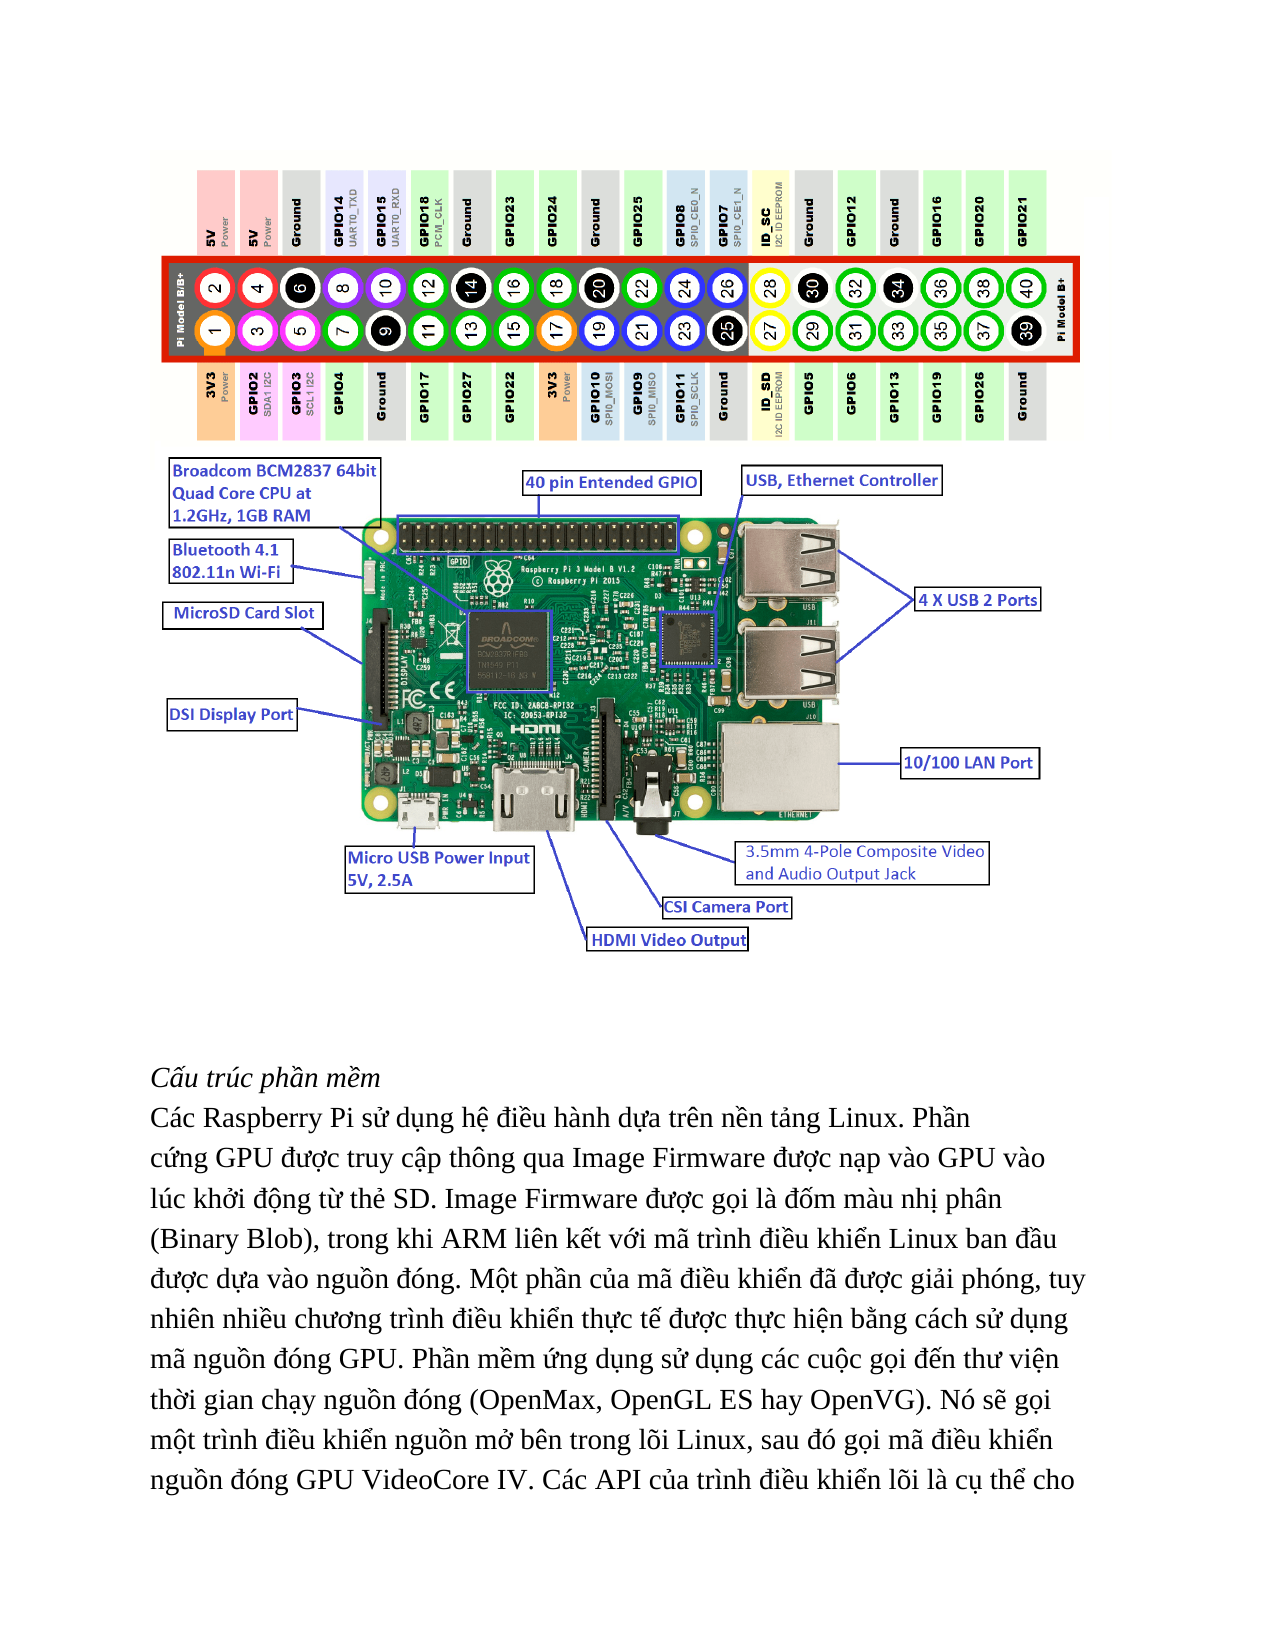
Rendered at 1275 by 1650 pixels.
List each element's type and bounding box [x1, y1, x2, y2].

text [150, 1020, 1125, 1496]
picture [150, 150, 1125, 968]
